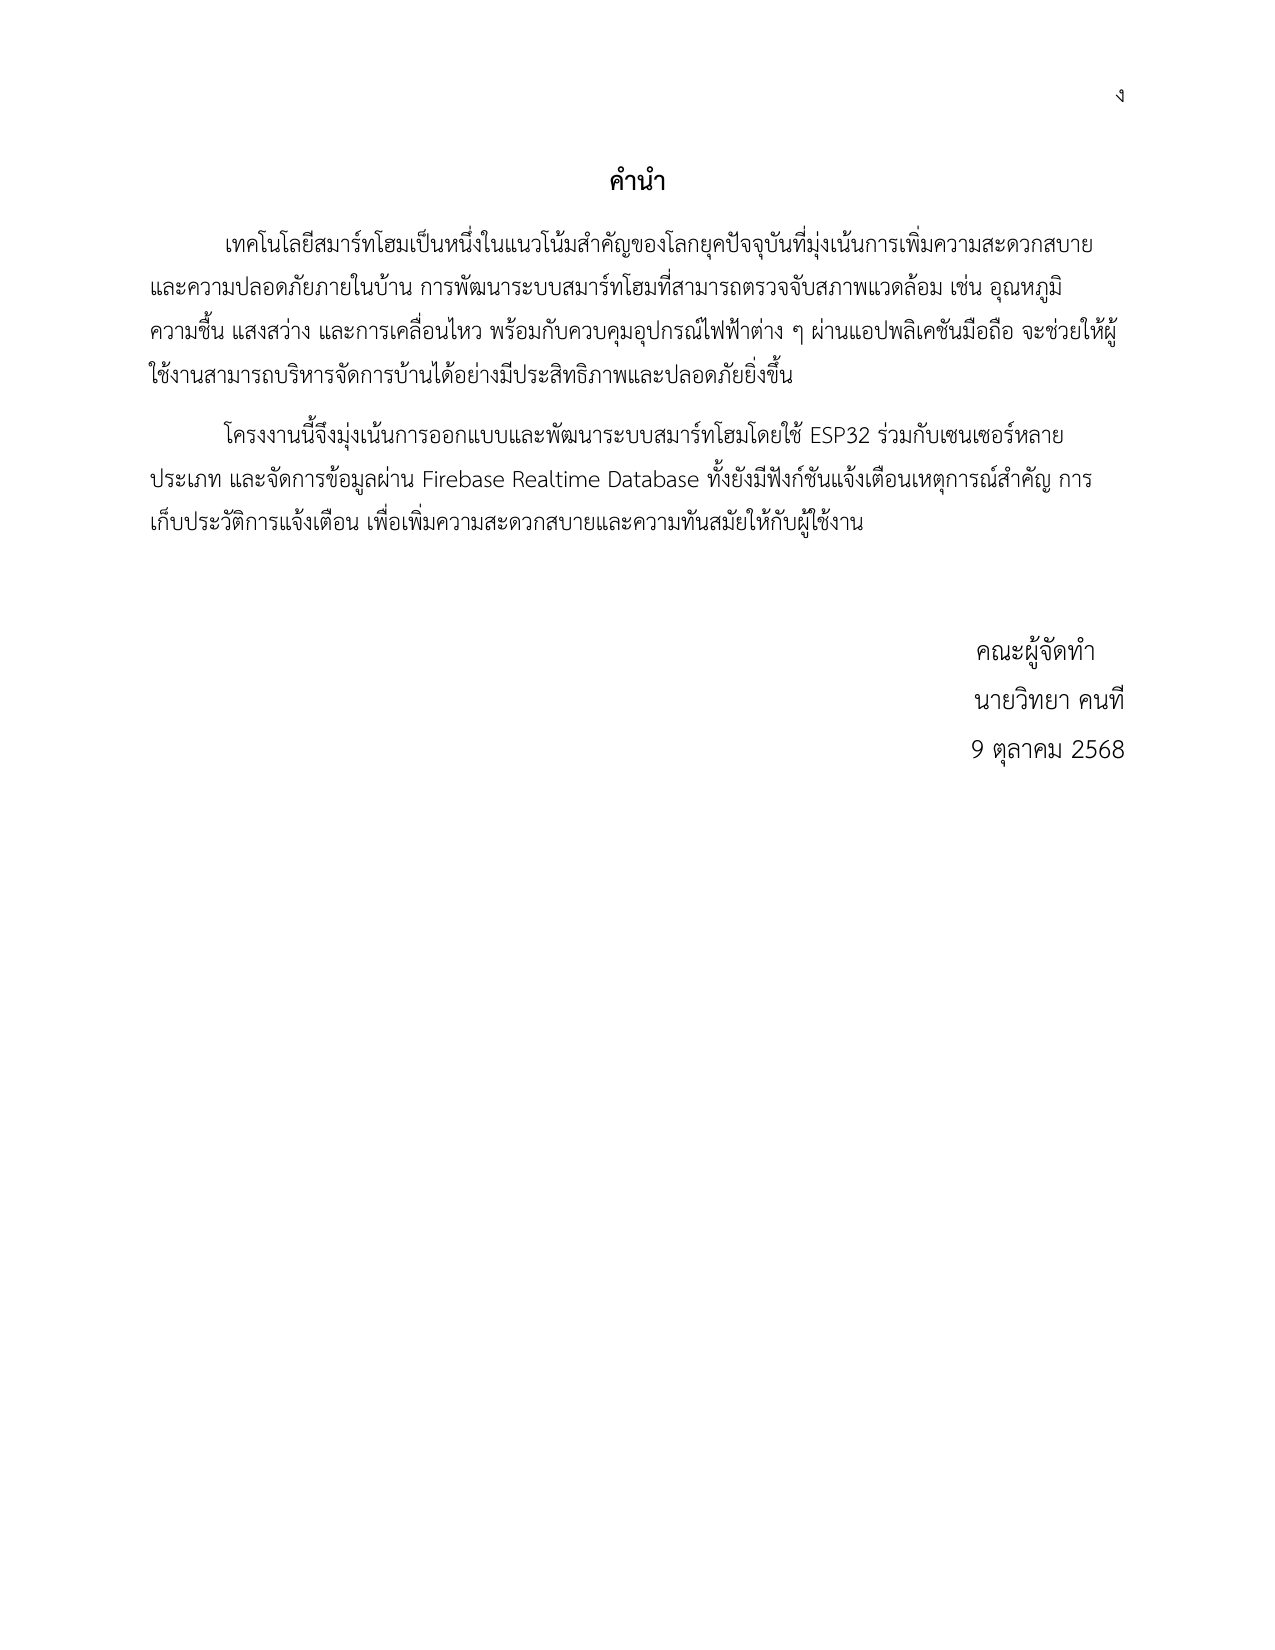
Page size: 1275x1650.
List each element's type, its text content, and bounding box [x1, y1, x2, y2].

text โครงงานนี้จึงมุ่งเน้นการออกแบบและพัฒนาระบบสมาร์ทโฮมโดยใช้ ESP32 ร่วมกับเซนเซอร์หลายประเภท และจัดการข้อมูลผ่าน Firebase Realtime Database ทั้งยังมีฟังก์ชันแจ้งเตือนเหตุการณ์สำคัญ การเก็บประวัติการแจ้งเตือน เพื่อเพิ่มความสะดวกสบายและความทันสมัยให้กับผู้ใช้งาน [150, 415, 1125, 546]
text 9 ตุลาคม 2568 [150, 727, 1125, 776]
text นายวิทยา คนที [750, 678, 1125, 727]
text คำนำ [150, 158, 1125, 207]
text คณะผู้จัดทํา [825, 628, 1125, 678]
text เทคโนโลยีสมาร์ทโฮมเป็นหนึ่งในแนวโน้มสำคัญของโลกยุคปัจจุบันที่มุ่งเน้นการเพิ่มความสะดวกสบายและความปลอดภัยภายในบ้าน การพัฒนาระบบสมาร์ทโฮมที่สามารถตรวจจับสภาพแวดล้อม เช่น อุณหภูมิ ความชื้น แสงสว่าง และการเคลื่อนไหว พร้อมกับควบคุมอุปกรณ์ไฟฟ้าต่าง ๆ ผ่านแอปพลิเคชันมือถือ จะช่วยให้ผู้ใช้งานสามารถบริหารจัดการบ้านได้อย่างมีประสิทธิภาพและปลอดภัยยิ่งขึ้น [150, 224, 1125, 398]
